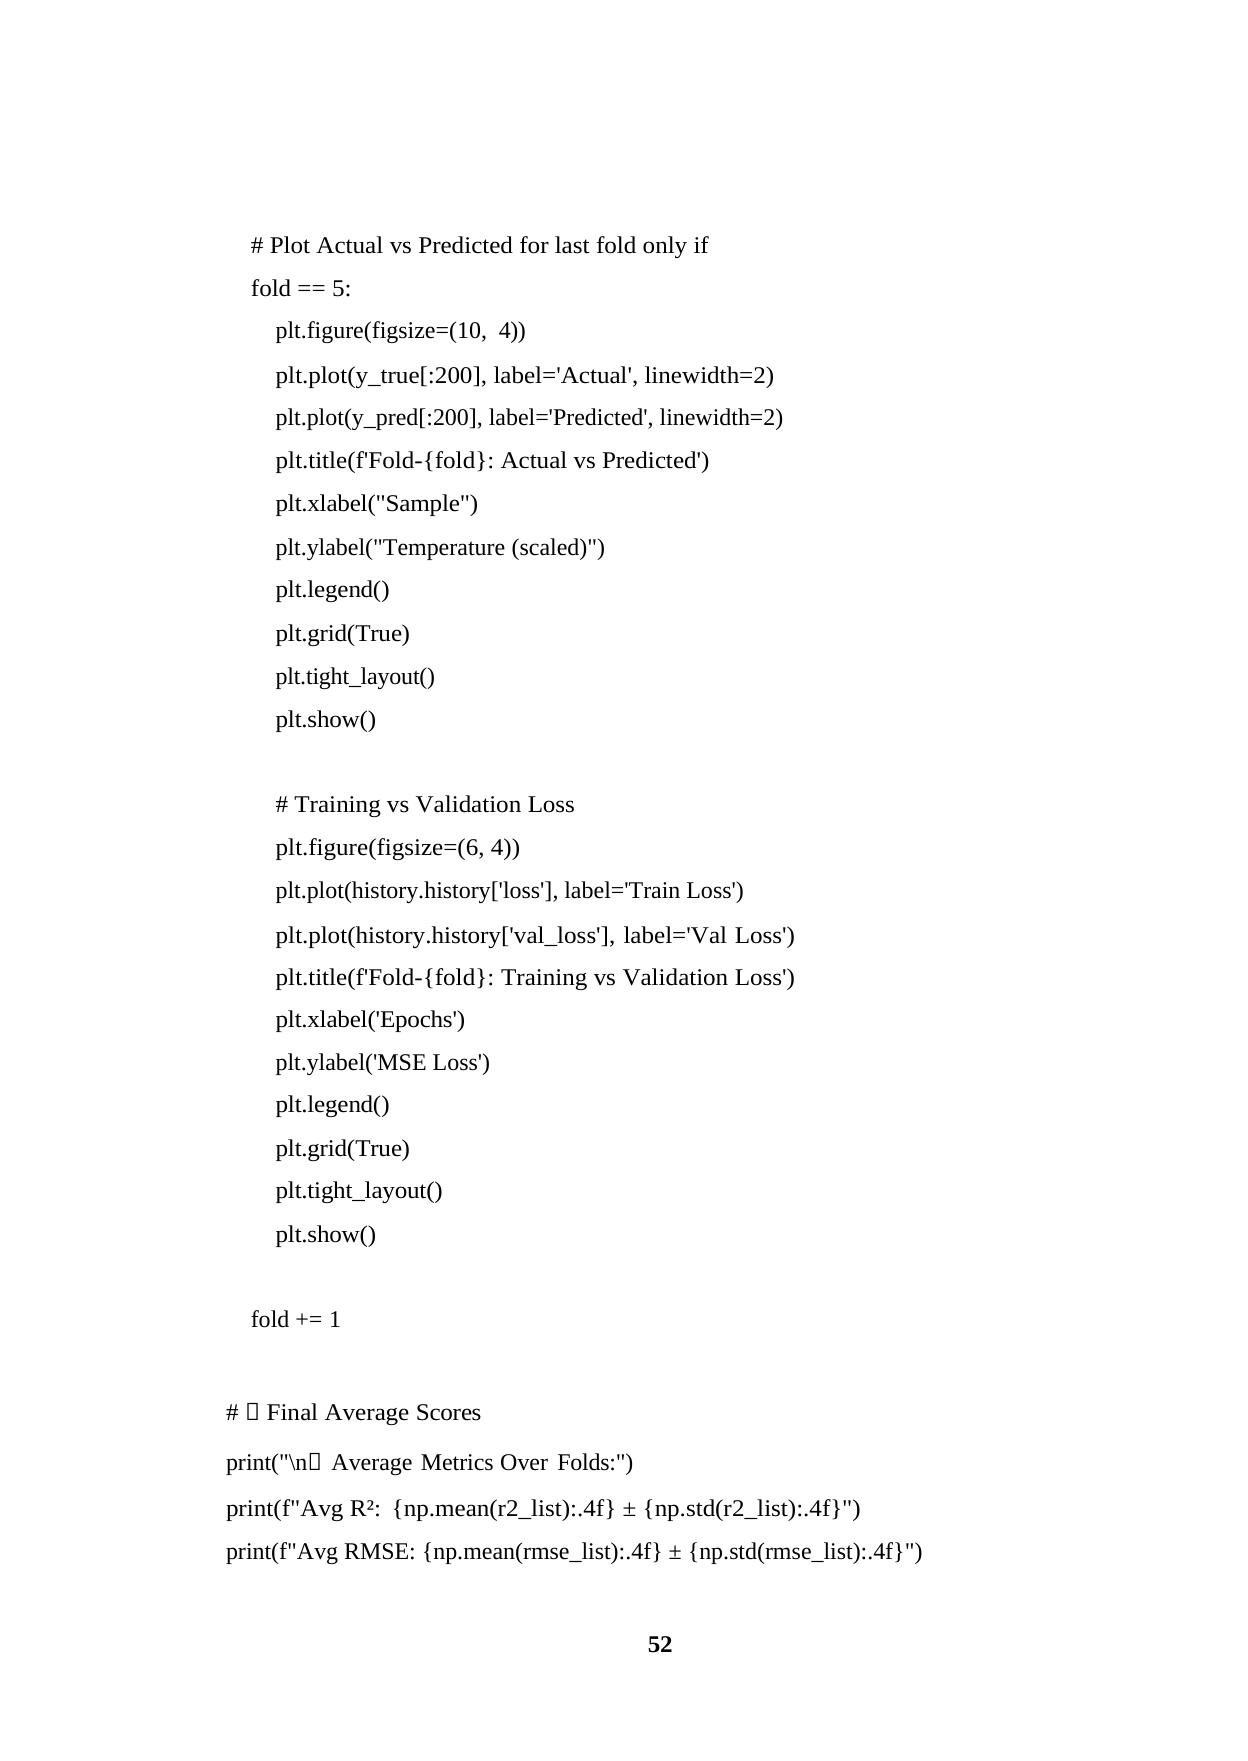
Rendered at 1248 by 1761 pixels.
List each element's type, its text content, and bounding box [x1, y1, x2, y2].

text plt.grid(True) plt.tight_layout() plt.show() [275, 619, 522, 732]
text # 🔚 Final Average Scores [226, 1395, 1203, 1428]
text plt.plot(y_true[:200], label='Actual', linewidth=2) plt.plot(y_pred[:200], label='Predicted', linewidth=2) plt.title(f'Fold-{fold}: Actual vs Predicted') plt.xlabel("Sample") [275, 361, 804, 516]
text fold += 1 [251, 1305, 1203, 1333]
text print("\n✅ Average Metrics Over Folds:") [226, 1445, 1203, 1478]
text plt.figure(figsize=(10, 4)) [275, 316, 1203, 344]
text plt.plot(history.history['val_loss'], label='Val Loss') plt.title(f'Fold-{fold}: Training vs Validation Loss') plt.xlabel('Epochs') [275, 921, 795, 1033]
text # Plot Actual vs Predicted for last fold only if fold == 5: [251, 231, 736, 301]
text plt.ylabel("Temperature (scaled)") plt.legend() [275, 533, 697, 603]
text plt.ylabel('MSE Loss') plt.legend() plt.grid(True) plt.tight_layout() plt.show() [275, 1047, 522, 1247]
text # Training vs Validation Loss plt.figure(figsize=(6, 4)) plt.plot(history.history['loss'], label='Train Loss') [275, 790, 779, 904]
text print(f"Avg R²: {np.mean(r2_list):.4f} ± {np.std(r2_list):.4f}") print(f"Avg RMSE: {np.mean(rmse_list):.4f} ± {np.std(rmse_list):.4f}") [226, 1494, 945, 1565]
